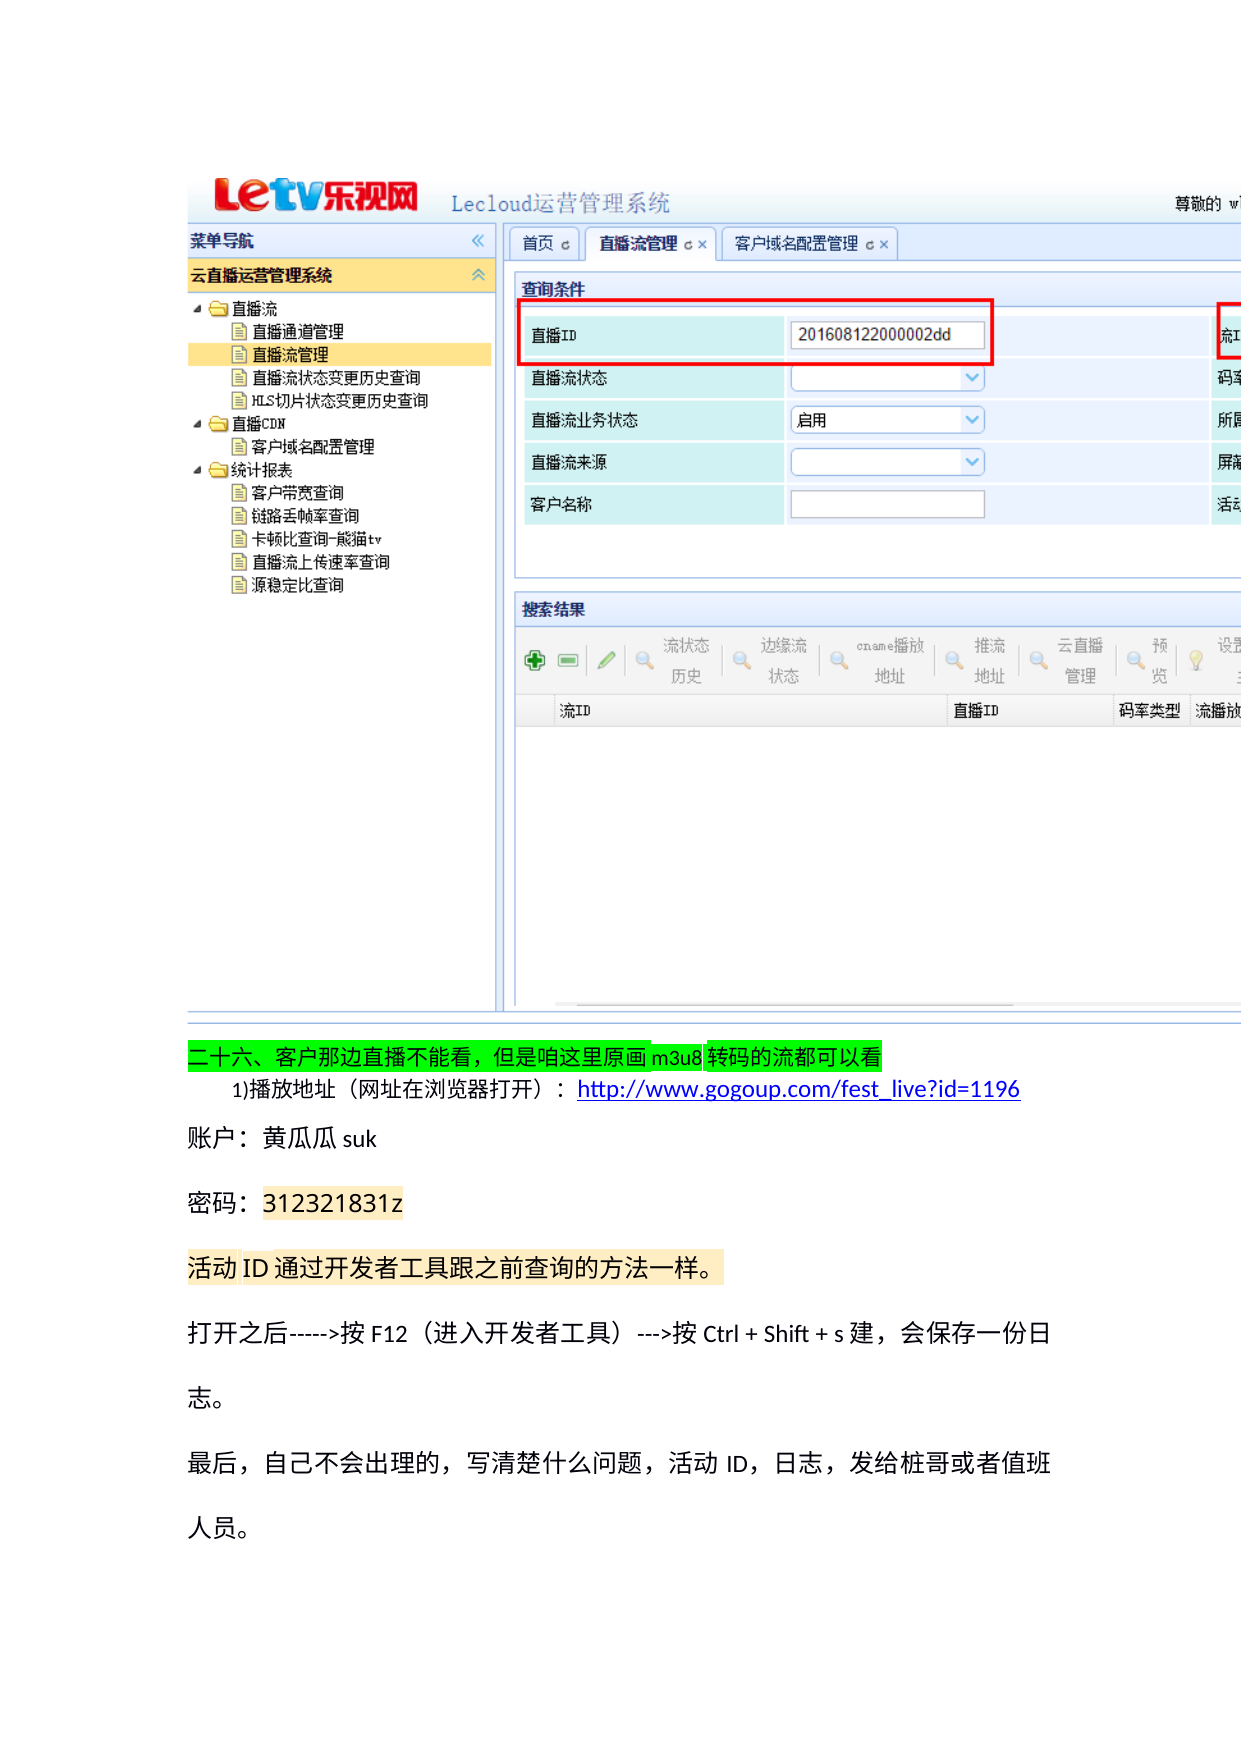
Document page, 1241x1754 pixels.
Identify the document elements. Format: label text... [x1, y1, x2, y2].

picture [187, 178, 1241, 1024]
text 打开之后----->按F12（进入开发者工具）--->按Ctrl + Shift + s建，会保存一份日志。 [187, 1299, 1053, 1429]
text 最后，自己不会出理的，写清楚什么问题，活动ID，日志，发给桩哥或者值班人员。 [187, 1429, 1053, 1559]
text 账户：黄瓜瓜suk [187, 1104, 1053, 1169]
text 二十六、客户那边直播不能看，但是咱这里原画m3u8转码的流都可以看 [187, 1039, 1053, 1072]
text 活动ID通过开发者工具跟之前查询的方法一样。 [187, 1234, 1053, 1299]
text 1)播放地址（网址在浏览器打开）：http://www.gogoup.com/fest_live?id=1196 [187, 1072, 1053, 1104]
text 密码：312321831z [187, 1169, 1053, 1234]
